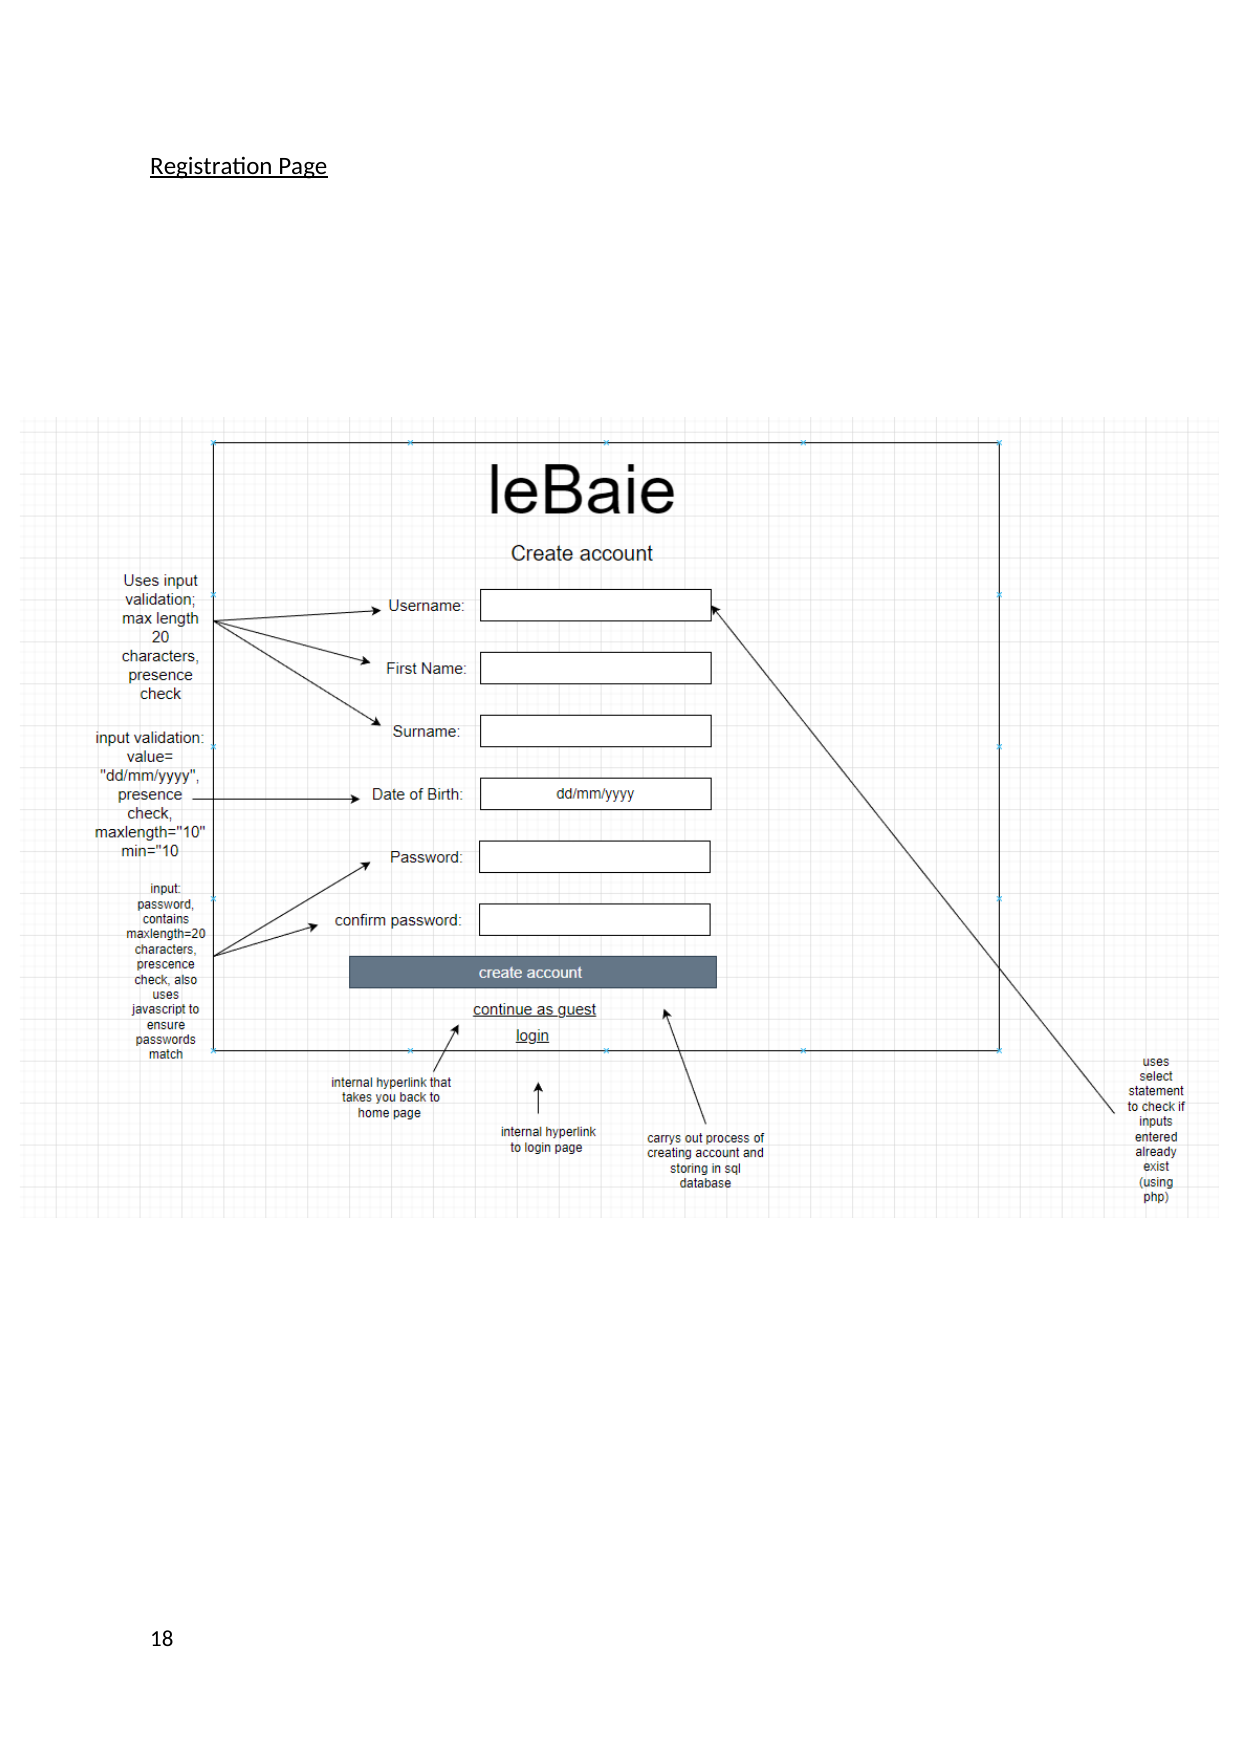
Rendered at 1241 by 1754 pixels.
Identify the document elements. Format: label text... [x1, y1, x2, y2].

text Registration Page [150, 150, 1090, 181]
picture [18, 417, 1219, 1218]
